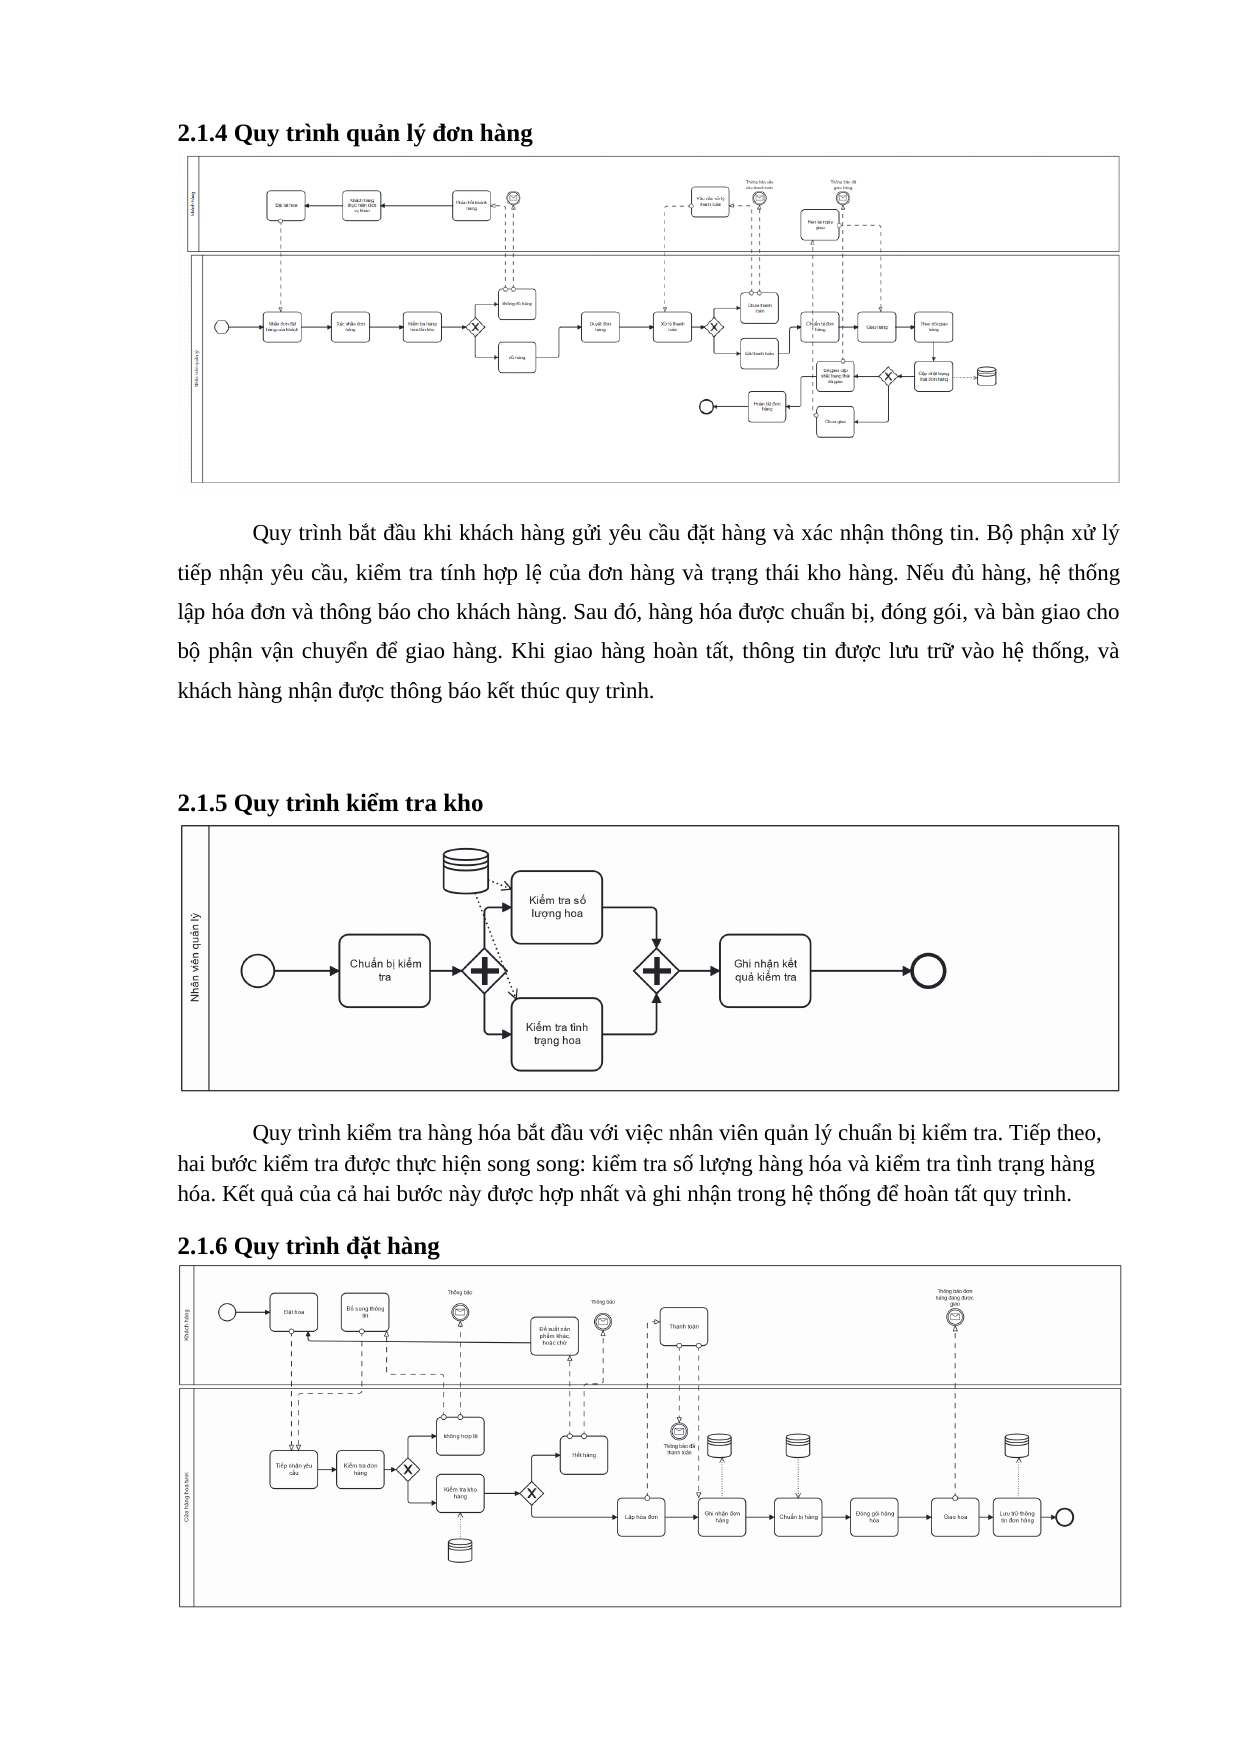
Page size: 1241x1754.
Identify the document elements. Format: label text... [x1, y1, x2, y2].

subtitle 2.1.5 Quy trình kiểm tra kho [177, 788, 1122, 817]
text Quy trình bắt đầu khi khách hàng gửi yêu cầu đặt hàng và xác nhận thông tin. Bộ phận xử lý tiếp nhận yêu cầu, kiểm tra tính hợp lệ của đơn hàng và trạng thái kho hàng. Nếu đủ hàng, hệ thống lập hóa đơn và thông báo cho khách hàng. Sau đó, hàng hóa được chuẩn bị, đóng gói, và bàn giao cho bộ phận vận chuyển để giao hàng. Khi giao hàng hoàn tất, thông tin được lưu trữ vào hệ thống, và khách hàng nhận được thông báo kết thúc quy trình. [177, 519, 1122, 703]
subtitle 2.1.6 Quy trình đặt hàng [177, 1231, 1122, 1259]
picture [177, 821, 1123, 1095]
subtitle 2.1.4 Quy trình quản lý đơn hàng [177, 118, 1122, 147]
picture [177, 151, 1123, 495]
text Quy trình kiểm tra hàng hóa bắt đầu với việc nhân viên quản lý chuẩn bị kiểm tra. Tiếp theo, hai bước kiểm tra được thực hiện song song: kiểm tra số lượng hàng hóa và kiểm tra tình trạng hàng hóa. Kết quả của cả hai bước này được hợp nhất và ghi nhận trong hệ thống để hoàn tất quy trình. [177, 1119, 1122, 1206]
picture [177, 1263, 1123, 1609]
